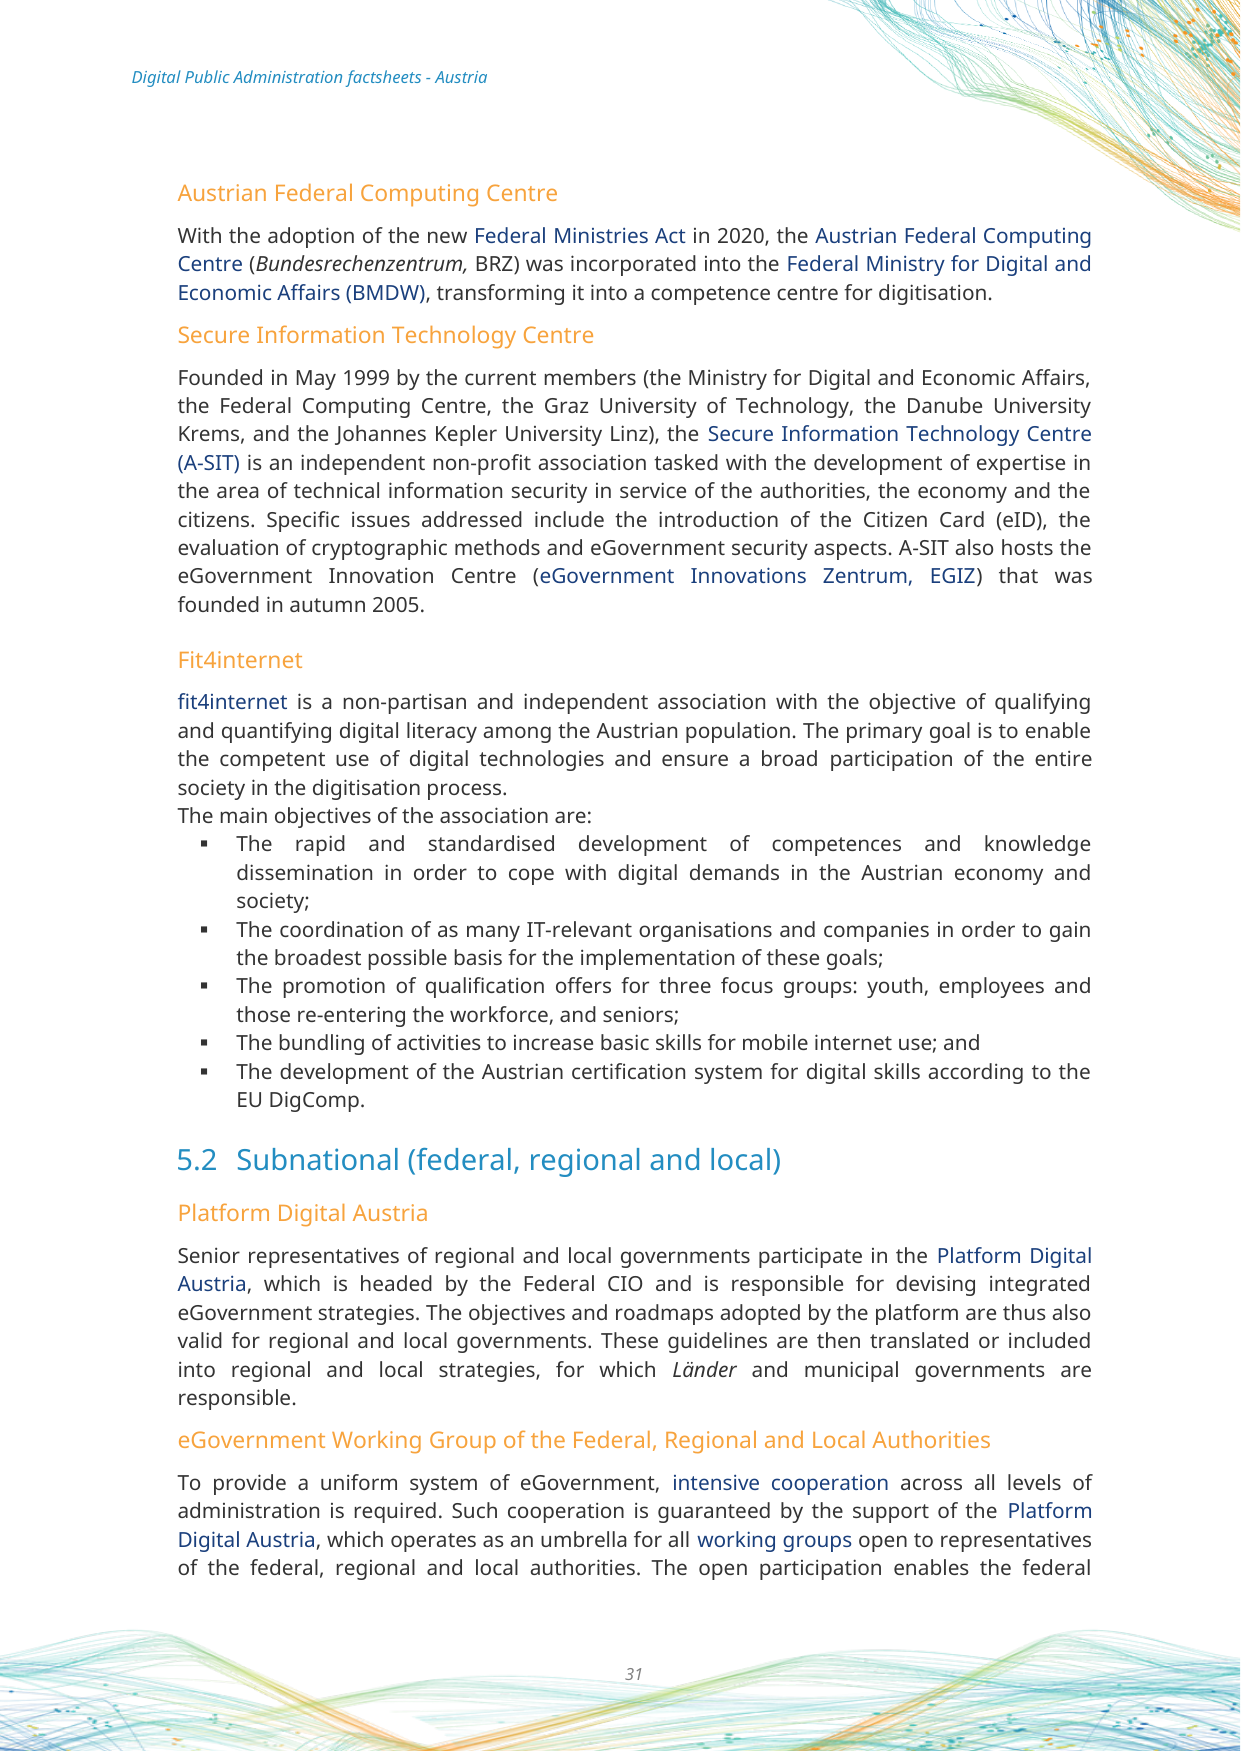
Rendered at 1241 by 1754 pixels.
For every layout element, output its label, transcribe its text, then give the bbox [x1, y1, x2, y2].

subtitle Fit4internet [177, 643, 1092, 675]
text Senior representatives of regional and local governments participate in the Platform Digital Austria, which is headed by the Federal CIO and is responsible for devising integrated eGovernment strategies. The objectives and roadmaps adopted by the platform are thus also valid for regional and local governments. These guidelines are then translated or included into regional and local strategies, for which Länder and municipal governments are responsible. [177, 1241, 1092, 1412]
subtitle Austrian Federal Computing Centre [177, 177, 1092, 208]
list The bundling of activities to increase basic skills for mobile internet use; and [199, 1028, 1092, 1057]
picture [815, 0, 1241, 250]
list The development of the Austrian certification system for digital skills according to the EU DigComp. [199, 1057, 1092, 1114]
list The promotion of qualification offers for three focus groups: youth, employees and those re-entering the workforce, and seniors; [199, 972, 1092, 1028]
list The rapid and standardised development of competences and knowledge dissemination in order to cope with digital demands in the Austrian economy and society; [199, 829, 1092, 915]
list The coordination of as many IT-relevant organisations and companies in order to gain the broadest possible basis for the implementation of these goals; [199, 915, 1092, 972]
subtitle Secure Information Technology Centre [177, 319, 1092, 350]
text With the adoption of the new Federal Ministries Act in 2020, the Austrian Federal Computing Centre (Bundesrechenzentrum, BRZ) was incorporated into the Federal Ministry for Digital and Economic Affairs (BMDW), transforming it into a competence centre for digitisation. [177, 221, 1092, 306]
subtitle eGovernment Working Group of the Federal, Regional and Local Authorities [177, 1424, 1092, 1455]
text fit4internet is a non-partisan and independent association with the objective of qualifying and quantifying digital literacy among the Austrian population. The primary goal is to enable the competent use of digital technologies and ensure a broad participation of the entire society in the digitisation process. [177, 687, 1092, 801]
picture [0, 1605, 1241, 1751]
text The main objectives of the association are: [177, 801, 1092, 829]
subtitle Subnational (federal, regional and local) [176, 1139, 1092, 1178]
subtitle Platform Digital Austria [177, 1197, 1092, 1228]
text Founded in May 1999 by the current members (the Ministry for Digital and Economic Affairs, the Federal Computing Centre, the Graz University of Technology, the Danube University Krems, and the Johannes Kepler University Linz), the Secure Information Technology Centre (A-SIT) is an independent non-profit association tasked with the development of expertise in the area of technical information security in service of the authorities, the economy and the citizens. Specific issues addressed include the introduction of the Citizen Card (eID), the evaluation of cryptographic methods and eGovernment security aspects. A-SIT also hosts the eGovernment Innovation Centre (eGovernment Innovations Zentrum, EGIZ) that was founded in autumn 2005. [177, 363, 1092, 618]
